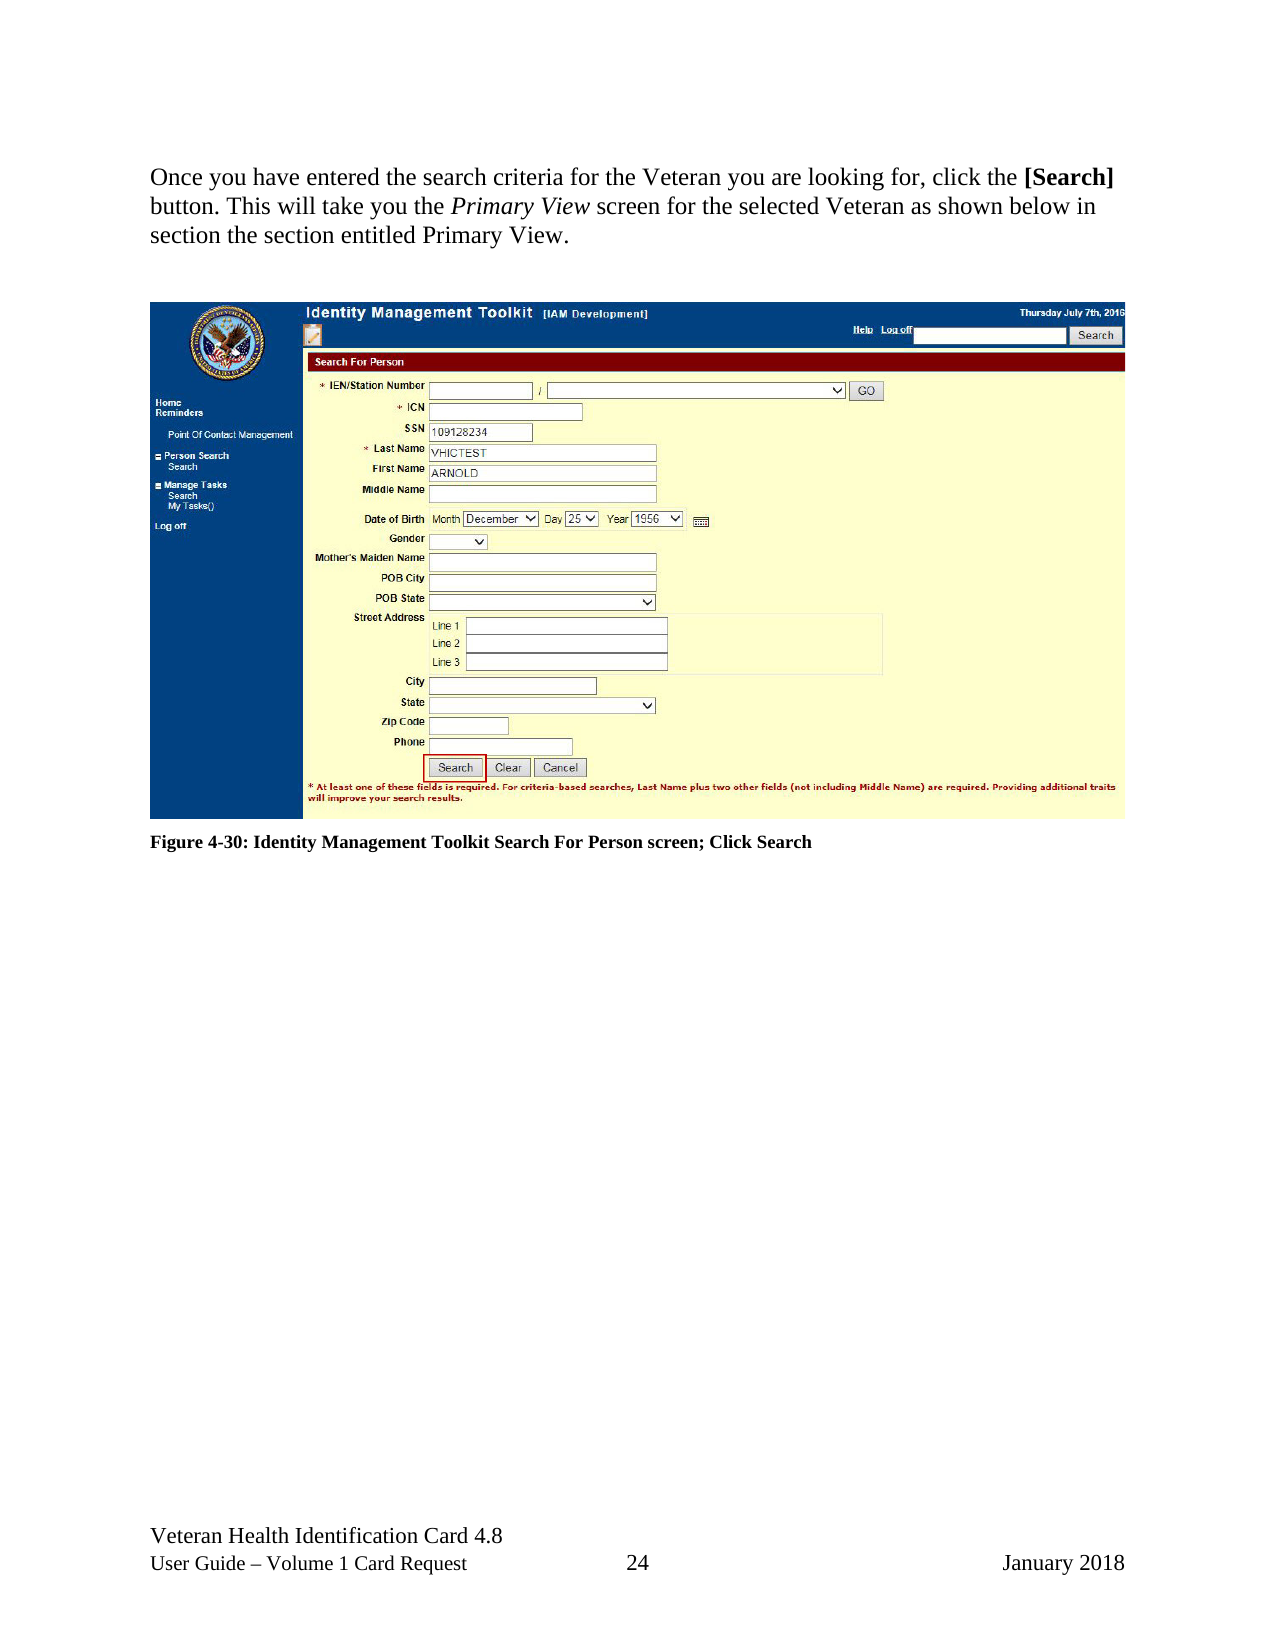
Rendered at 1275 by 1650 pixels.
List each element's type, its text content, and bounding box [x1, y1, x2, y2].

picture [150, 302, 1125, 819]
text Once you have entered the search criteria for the Veteran you are looking for, click the [Search] button. This will take you the Primary View screen for the selected Veteran as shown below in section the section entitled Primary View. [150, 162, 1125, 249]
